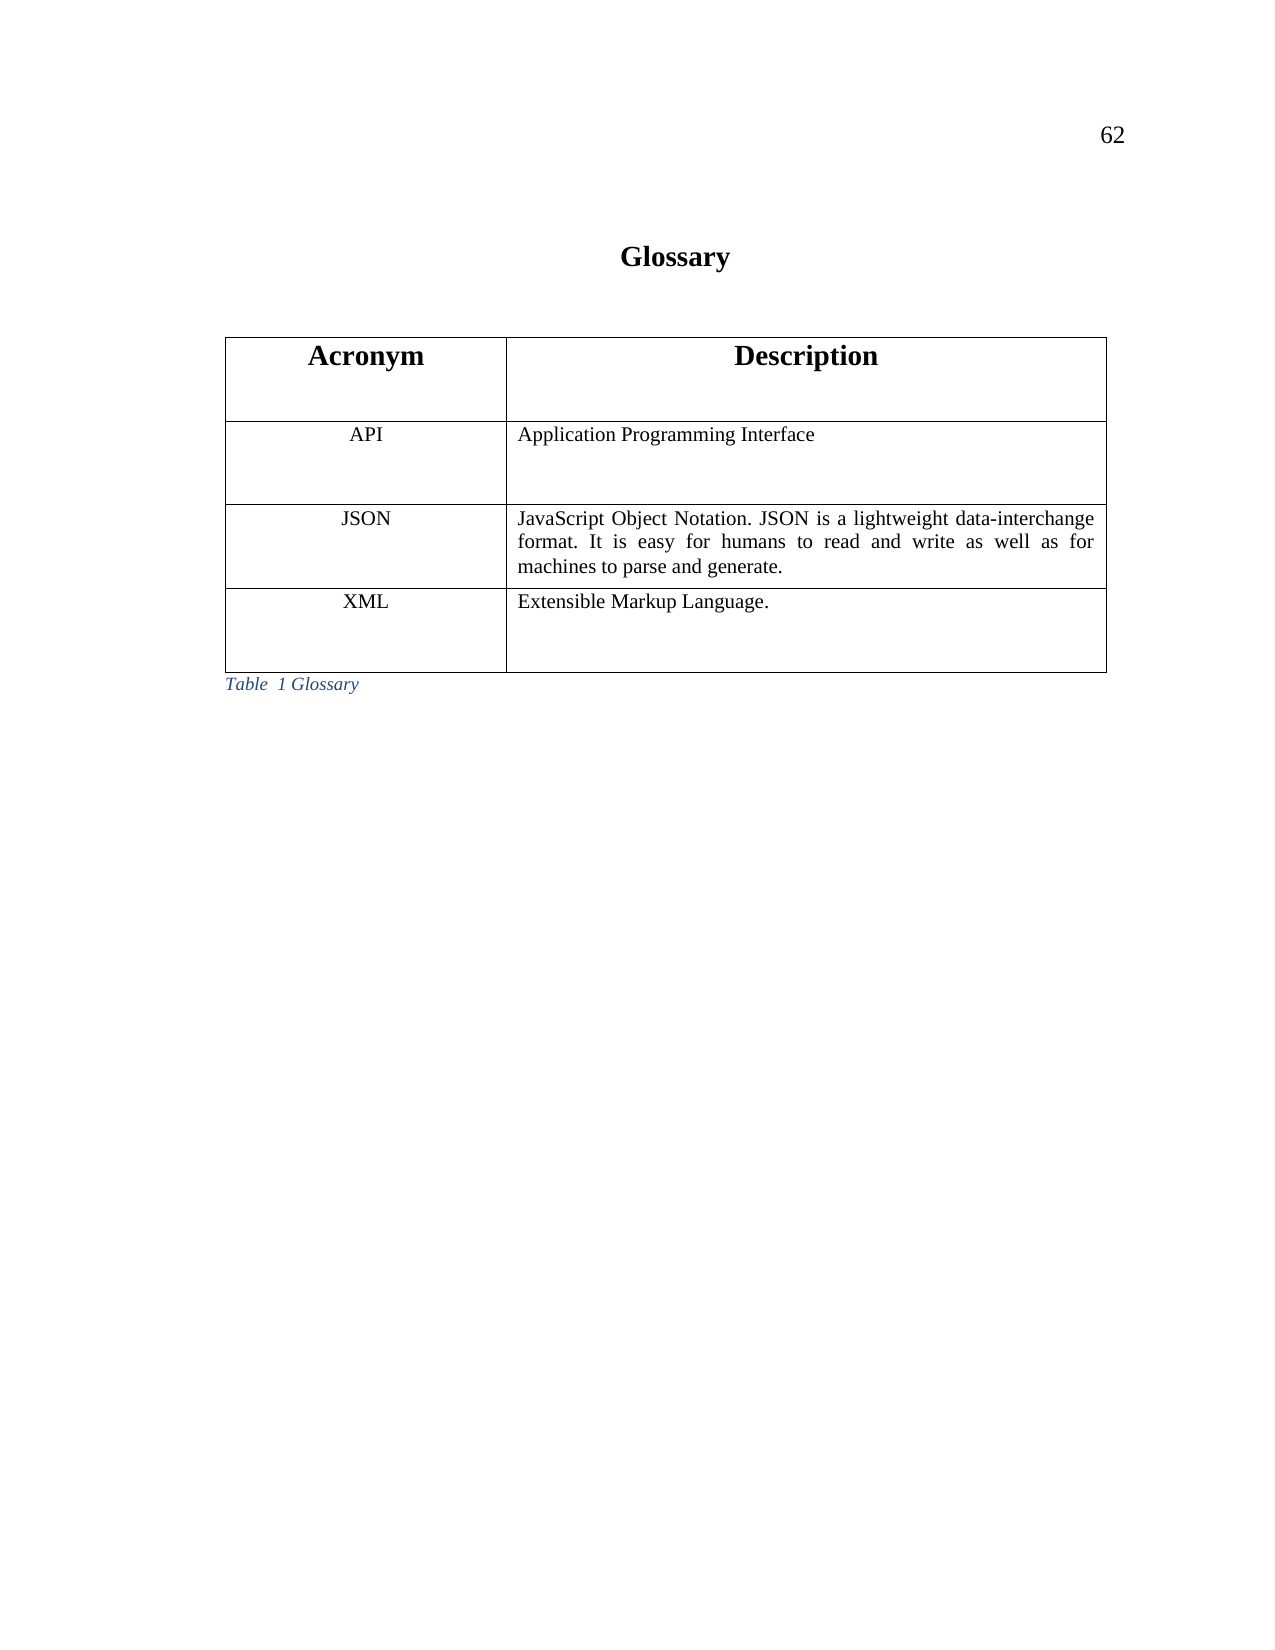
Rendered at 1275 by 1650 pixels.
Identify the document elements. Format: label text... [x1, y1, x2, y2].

table_cell JSON [226, 505, 506, 588]
table_cell JavaScript Object Notation. JSON is a lightweight data-interchange format. It is easy for humans to read and write as well as for machines to parse and generate. [507, 505, 1106, 588]
table_cell XML [226, 589, 506, 672]
table_cell API [226, 422, 506, 504]
text Table 1 Glossary [225, 673, 1125, 695]
table_cell Extensible Markup Language. [507, 589, 1106, 672]
table_cell Application Programming Interface [507, 422, 1106, 504]
subtitle Glossary [225, 220, 1125, 278]
table_header Acronym [226, 338, 506, 421]
table_header Description [507, 338, 1106, 421]
